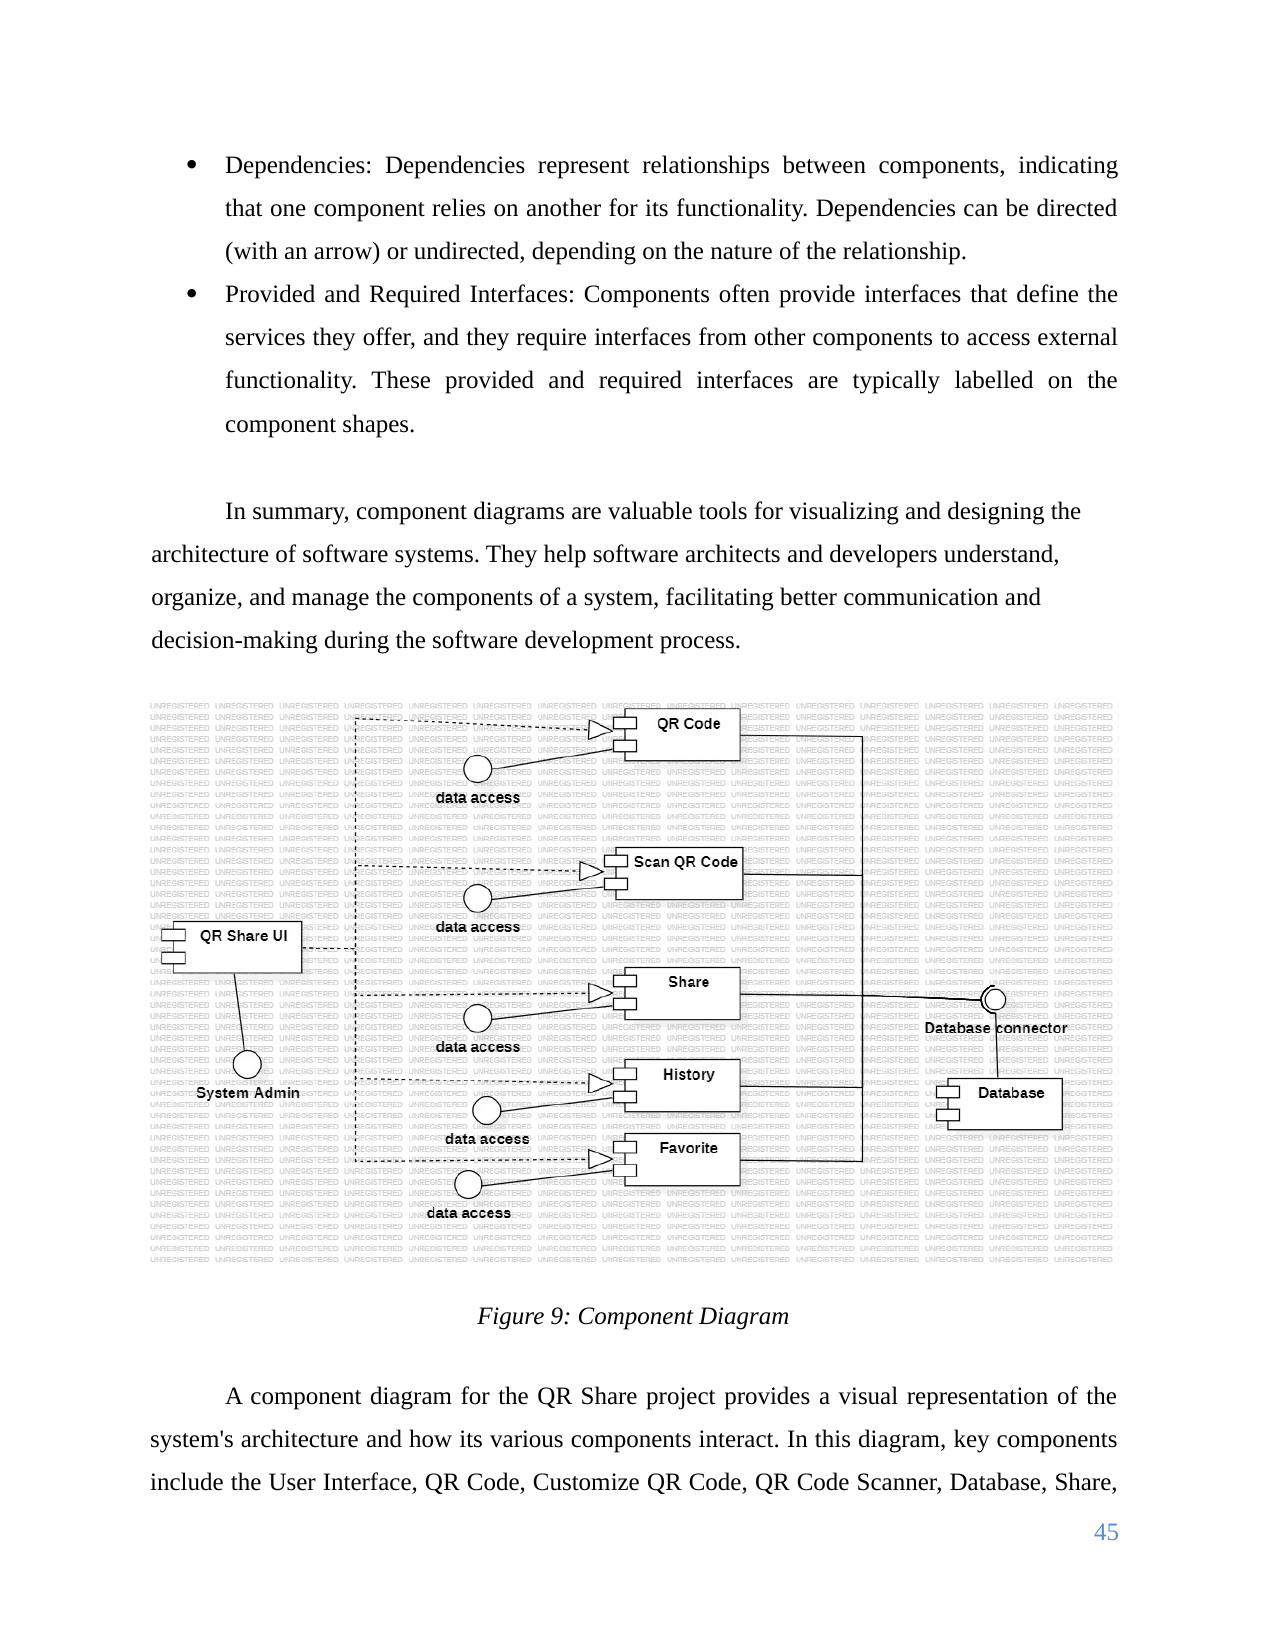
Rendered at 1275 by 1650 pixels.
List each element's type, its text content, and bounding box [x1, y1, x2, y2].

text Figure 9: Component Diagram [150, 1301, 1119, 1330]
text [150, 1381, 1119, 1496]
list Provided and Required Interfaces: Components often provide interfaces that define the services they offer, and they require interfaces from other components to access external functionality. These provided and required interfaces are typically labelled on the component shapes. [187, 279, 1119, 437]
text In summary, component diagrams are valuable tools for visualizing and designing the architecture of software systems. They help software architects and developers understand, organize, and manage the components of a system, facilitating better communication and decision-making during the software development process. [151, 496, 1119, 654]
list Dependencies: Dependencies represent relationships between components, indicating that one component relies on another for its functionality. Dependencies can be directed (with an arrow) or undirected, depending on the nature of the relationship. [187, 150, 1119, 265]
picture [150, 697, 1119, 1272]
